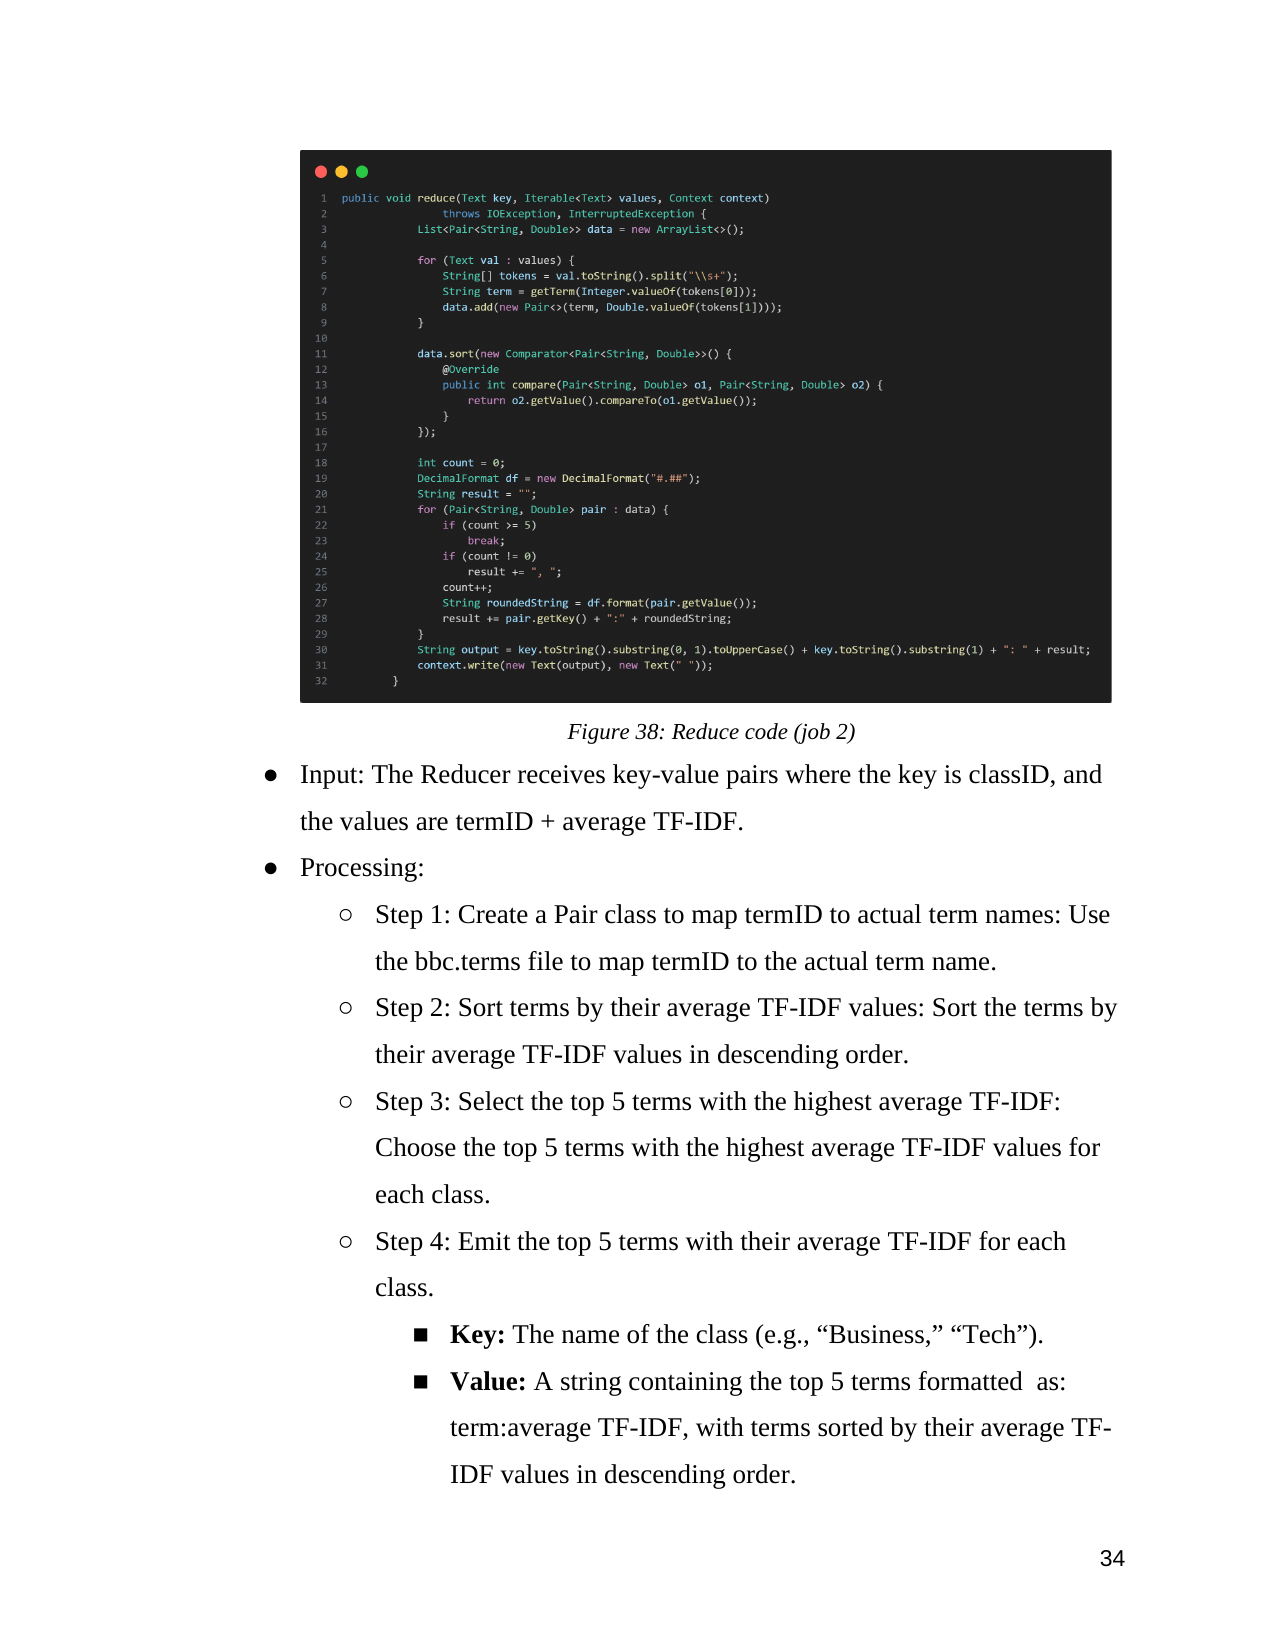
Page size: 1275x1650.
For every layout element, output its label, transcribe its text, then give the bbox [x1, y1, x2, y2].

picture [300, 150, 1112, 703]
list Step 2: Sort terms by their average TF-IDF values: Sort the terms by their average TF-IDF values in descending order. [337, 991, 1125, 1069]
list Step 4: Emit the top 5 terms with their average TF-IDF for each class. [337, 1224, 1125, 1302]
list Processing: [262, 851, 1125, 882]
list Value: A string containing the top 5 terms formatted as: term:average TF-IDF, with terms sorted by their average TF-IDF values in descending order. [412, 1364, 1125, 1489]
text Figure 38: Reduce code (job 2) [225, 718, 1125, 745]
list Step 3: Select the top 5 terms with the highest average TF-IDF: Choose the top 5 terms with the highest average TF-IDF values for each class. [337, 1084, 1125, 1209]
list Key: The name of the class (e.g., “Business,” “Tech”). [412, 1318, 1125, 1349]
list Input: The Reducer receives key-value pairs where the key is classID, and the values are termID + average TF-IDF. [262, 758, 1125, 836]
list Step 1: Create a Pair class to map termID to actual term names: Use the bbc.terms file to map termID to the actual term name. [337, 898, 1125, 976]
